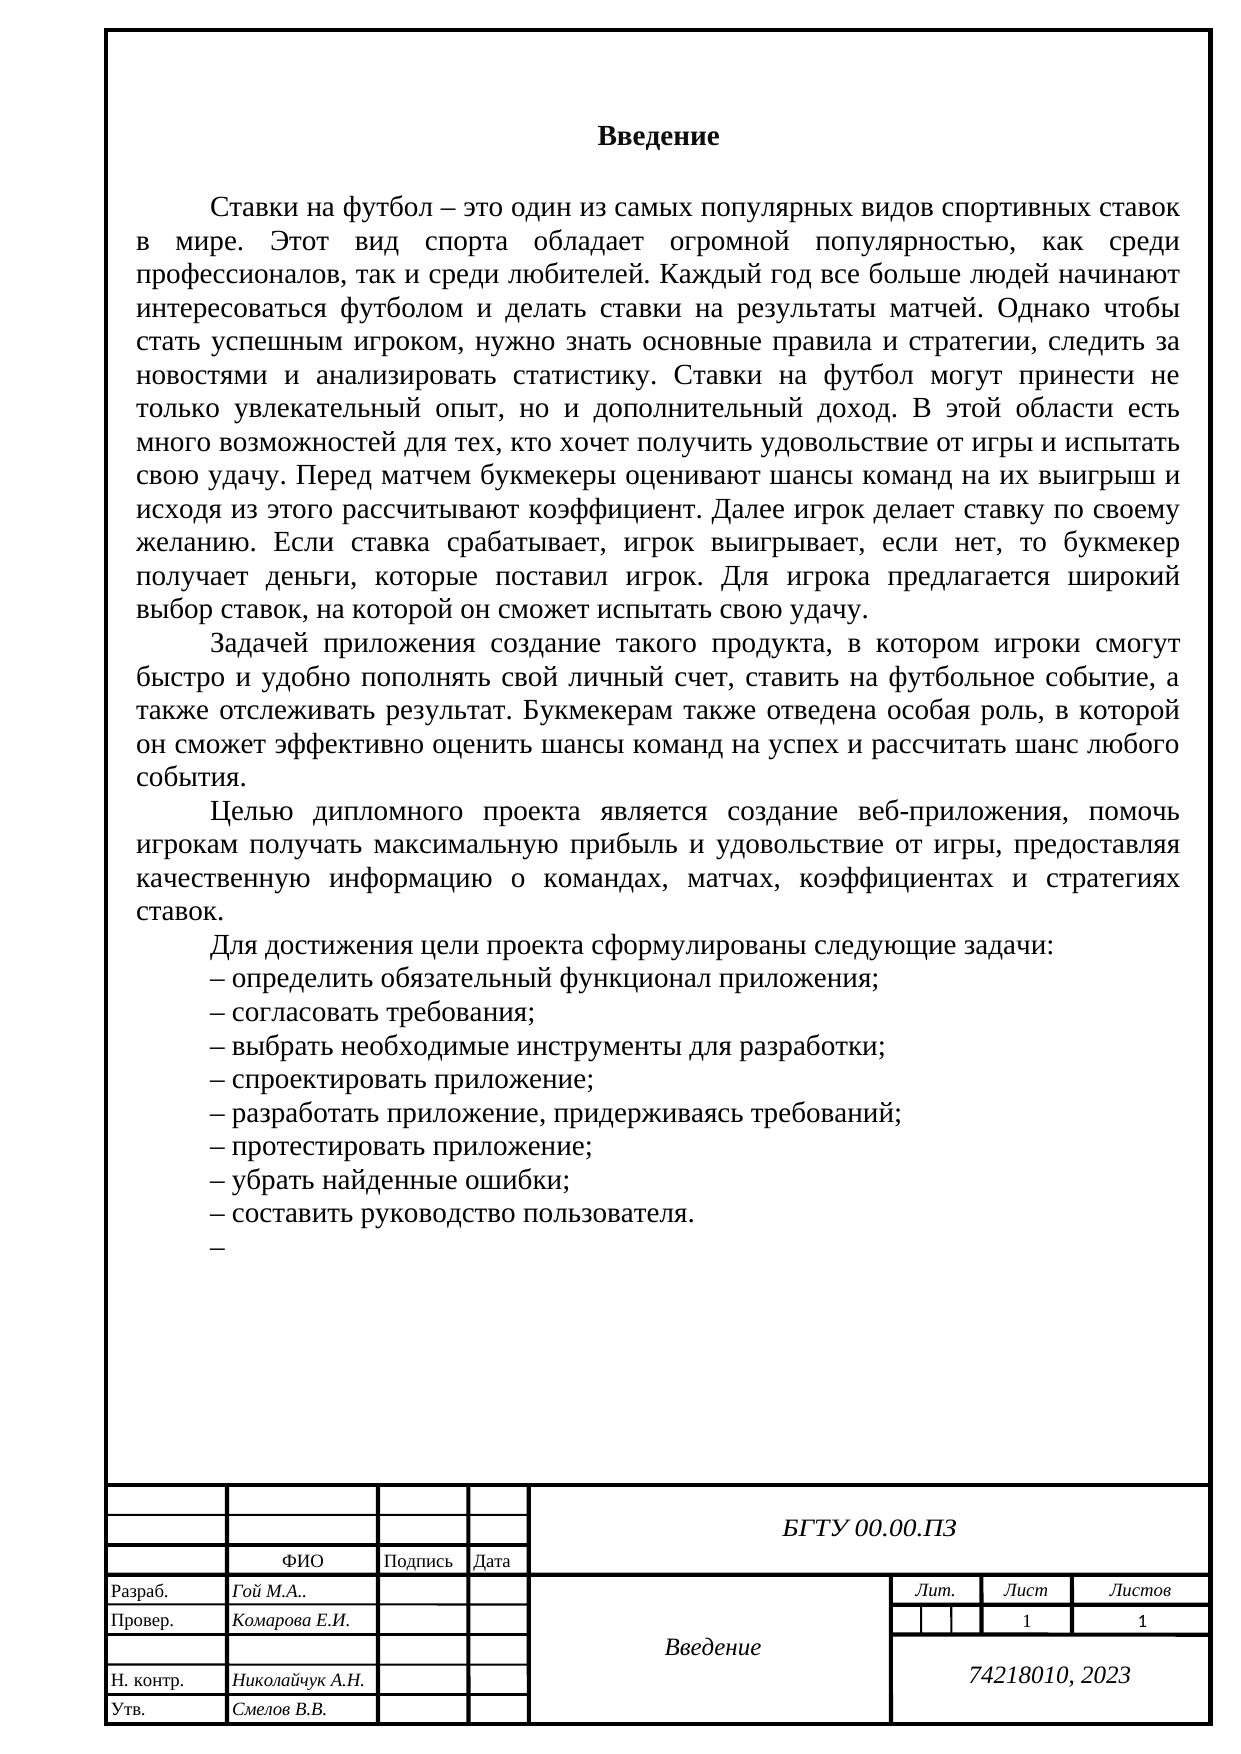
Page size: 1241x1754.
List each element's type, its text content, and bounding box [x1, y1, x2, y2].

text Задачей приложения создание такого продукта, в котором игроки смогут быстро и удобно пополнять свой личный счет, ставить на футбольное событие, а также отслеживать результат. Букмекерам также отведена особая роль, в которой он сможет эффективно оценить шансы команд на успех и рассчитать шанс любого события. [136, 625, 1181, 793]
text протестировать приложение; [136, 1128, 1181, 1162]
text Для достижения цели проекта сформулированы следующие задачи: [136, 927, 1181, 961]
text выбрать необходимые инструменты для разработки; [136, 1028, 1181, 1061]
text Введение [136, 118, 1181, 152]
text определить обязательный функционал приложения; [136, 961, 1181, 994]
text спроектировать приложение; [136, 1061, 1181, 1095]
text убрать найденные ошибки; [136, 1162, 1181, 1195]
text Ставки на футбол – это один из самых популярных видов спортивных ставок в мире. Этот вид спорта обладает огромной популярностью, как среди профессионалов, так и среди любителей. Каждый год все больше людей начинают интересоваться футболом и делать ставки на результаты матчей. Однако чтобы стать успешным игроком, нужно знать основные правила и стратегии, следить за новостями и анализировать статистику. Ставки на футбол могут принести не только увлекательный опыт, но и дополнительный доход. В этой области есть много возможностей для тех, кто хочет получить удовольствие от игры и испытать свою удачу. Перед матчем букмекеры оценивают шансы команд на их выигрыш и исходя из этого рассчитывают коэффициент. Далее игрок делает ставку по своему желанию. Если ставка срабатывает, игрок выигрывает, если нет, то букмекер получает деньги, которые поставил игрок. Для игрока предлагается широкий выбор ставок, на которой он сможет испытать свою удачу. [136, 189, 1181, 625]
text согласовать требования; [136, 994, 1181, 1028]
text составить руководство пользователя. [136, 1195, 1181, 1229]
text Целью дипломного проекта является создание веб-приложения, помочь игрокам получать максимальную прибыль и удовольствие от игры, предоставляя качественную информацию о командах, матчах, коэффициентах и стратегиях ставок. [136, 793, 1181, 927]
text разработать приложение, придерживаясь требований; [136, 1095, 1181, 1128]
